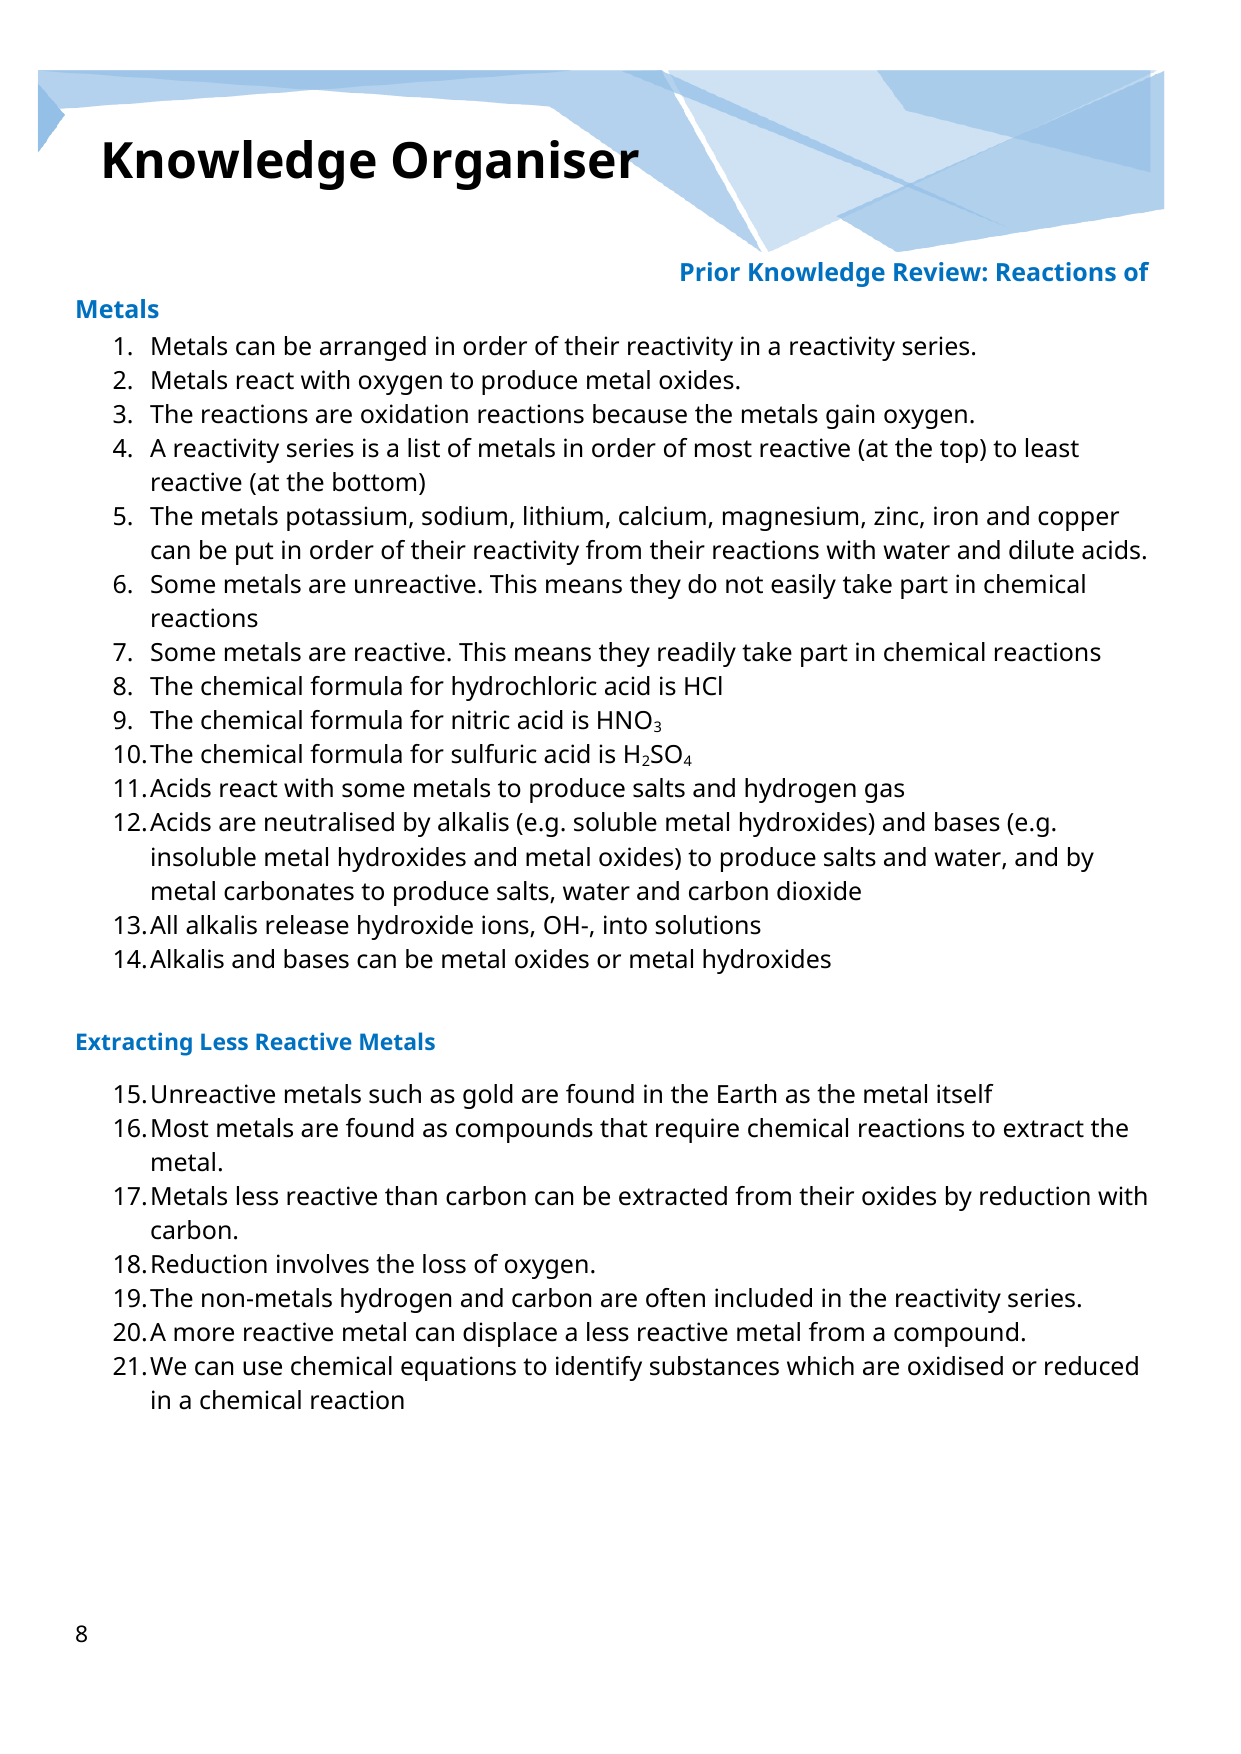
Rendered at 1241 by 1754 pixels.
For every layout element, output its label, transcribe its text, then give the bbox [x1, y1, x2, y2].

list Reduction involves the loss of oxygen. [112, 1247, 1165, 1281]
list The metals potassium, sodium, lithium, calcium, magnesium, zinc, iron and copper can be put in order of their reactivity from their reactions with water and dilute acids. [112, 498, 1165, 567]
list We can use chemical equations to identify substances which are oxidised or reduced in a chemical reaction [112, 1349, 1165, 1417]
list Most metals are found as compounds that require chemical reactions to extract the metal. [112, 1110, 1165, 1178]
list Metals react with oxygen to produce metal oxides. [112, 362, 1165, 396]
list Acids react with some metals to produce salts and hydrogen gas [112, 771, 1165, 805]
list Some metals are reactive. This means they readily take part in chemical reactions [112, 635, 1165, 669]
list Some metals are unreactive. This means they do not easily take part in chemical reactions [112, 567, 1165, 635]
list Prior Knowledge Review: Reactions of Metals [75, 252, 1165, 326]
list The chemical formula for sulfuric acid is H2SO4 [112, 737, 1165, 771]
list Acids are neutralised by alkalis (e.g. soluble metal hydroxides) and bases (e.g. insoluble metal hydroxides and metal oxides) to produce salts and water, and by metal carbonates to produce salts, water and carbon dioxide [112, 805, 1165, 907]
list Alkalis and bases can be metal oxides or metal hydroxides [112, 941, 1165, 975]
list Metals can be arranged in order of their reactivity in a reactivity series. [112, 328, 1165, 362]
list Unreactive metals such as gold are found in the Earth as the metal itself [112, 1076, 1165, 1110]
picture [37, 70, 1165, 252]
list A more reactive metal can displace a less reactive metal from a compound. [112, 1315, 1165, 1349]
list All alkalis release hydroxide ions, OH-, into solutions [112, 907, 1165, 941]
list A reactivity series is a list of metals in order of most reactive (at the top) to least reactive (at the bottom) [112, 430, 1165, 498]
list The non-metals hydrogen and carbon are often included in the reactivity series. [112, 1281, 1165, 1315]
list The chemical formula for nitric acid is HNO3 [112, 703, 1165, 737]
list Metals less reactive than carbon can be extracted from their oxides by reduction with carbon. [112, 1178, 1165, 1247]
list The chemical formula for hydrochloric acid is HCl [112, 669, 1165, 703]
text Extracting Less Reactive Metals [75, 1026, 1165, 1057]
list The reactions are oxidation reactions because the metals gain oxygen. [112, 396, 1165, 430]
